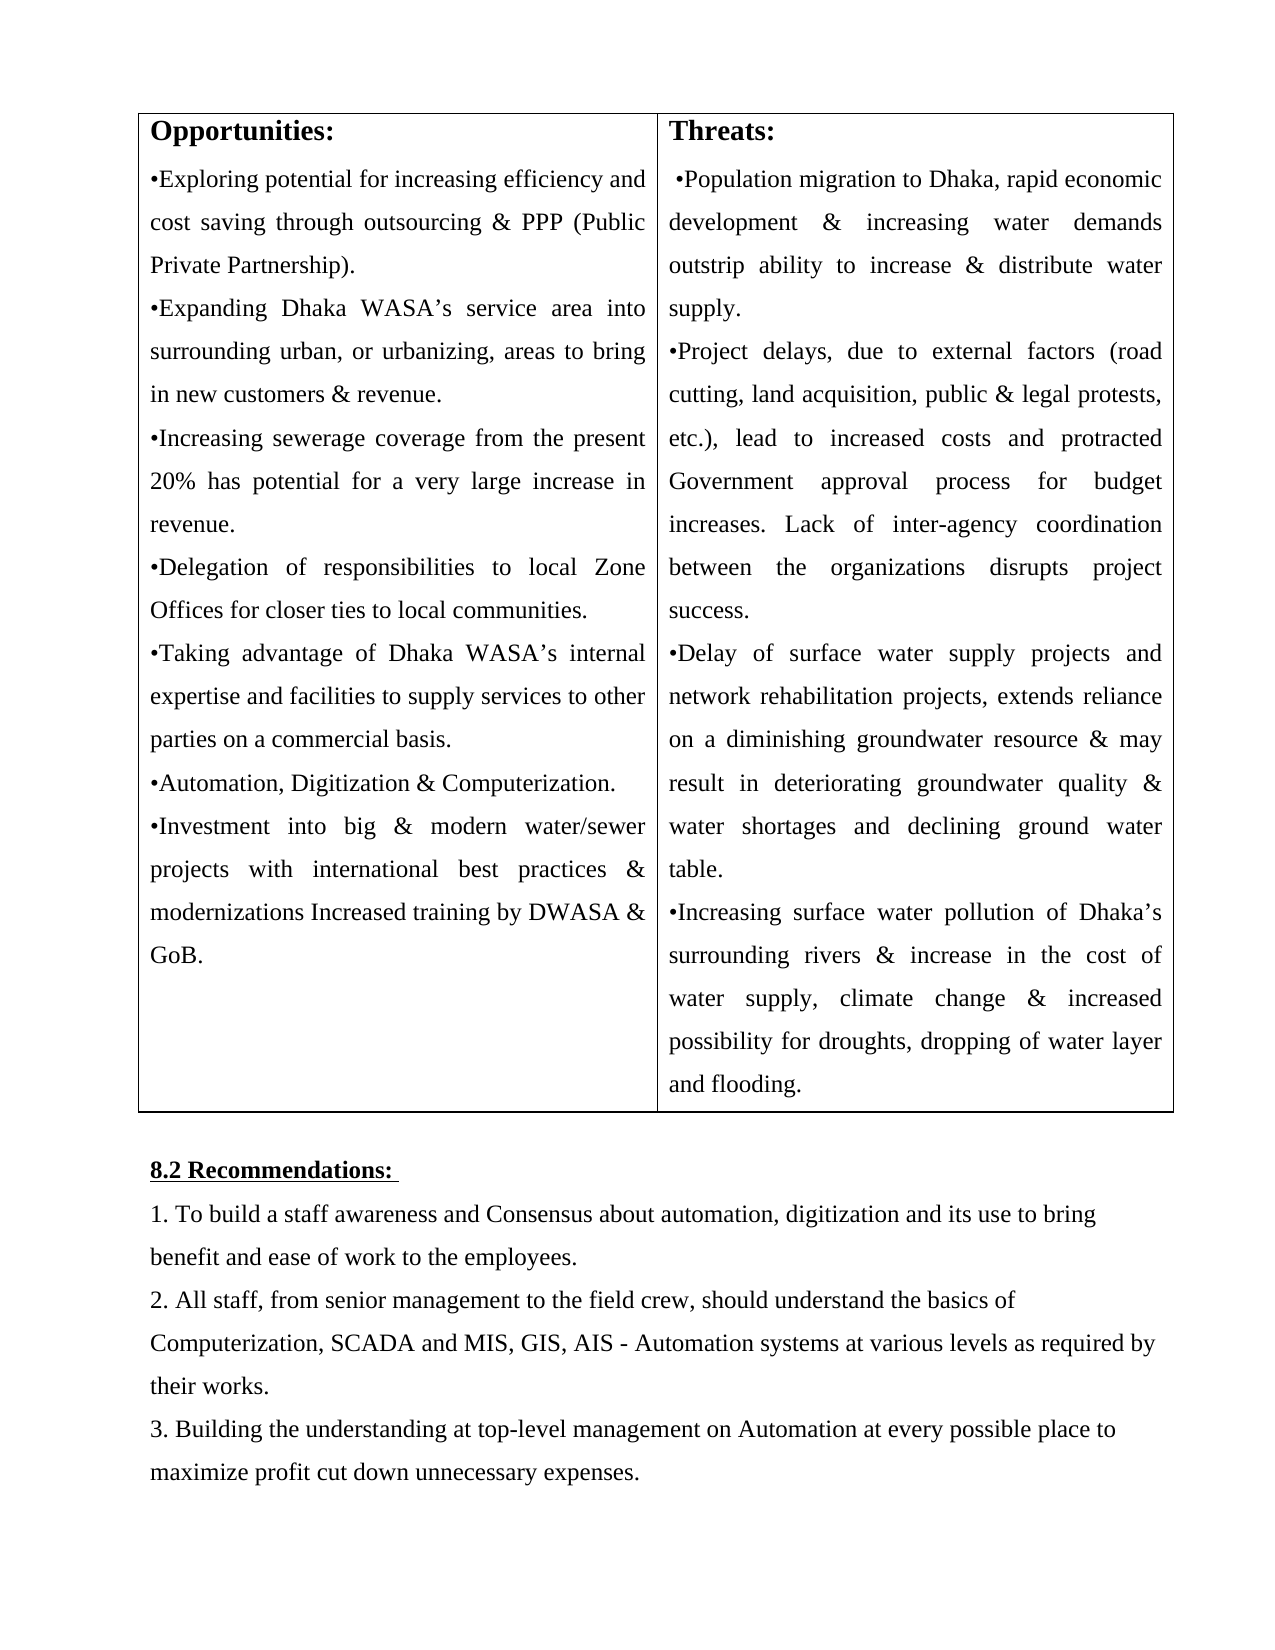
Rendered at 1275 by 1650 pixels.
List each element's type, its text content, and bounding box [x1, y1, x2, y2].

text 1. To build a staff awareness and Consensus about automation, digitization and its use to bring benefit and ease of work to the employees. [150, 1199, 1162, 1271]
table_cell Opportunities: •Exploring potential for increasing efficiency and cost saving through outsourcing & PPP (Public Private Partnership). •Expanding Dhaka WASA’s service area into surrounding urban, or urbanizing, areas to bring in new customers & revenue. •Increasing sewerage coverage from the present 20% has potential for a very large increase in revenue. •Delegation of responsibilities to local Zone Offices for closer ties to local communities. •Taking advantage of Dhaka WASA’s internal expertise and facilities to supply services to other parties on a commercial basis. •Automation, Digitization & Computerization. •Investment into big & modern water/sewer projects with international best practices & modernizations Increased training by DWASA & GoB. [139, 114, 657, 1111]
table_cell Threats: •Population migration to Dhaka, rapid economic development & increasing water demands outstrip ability to increase & distribute water supply. •Project delays, due to external factors (road cutting, land acquisition, public & legal protests, etc.), lead to increased costs and protracted Government approval process for budget increases. Lack of inter-agency coordination between the organizations disrupts project success. •Delay of surface water supply projects and network rehabilitation projects, extends reliance on a diminishing groundwater resource & may result in deteriorating groundwater quality & water shortages and declining ground water table. •Increasing surface water pollution of Dhaka’s surrounding rivers & increase in the cost of water supply, climate change & increased possibility for droughts, dropping of water layer and flooding. [658, 114, 1173, 1111]
text 3. Building the understanding at top-level management on Automation at every possible place to maximize profit cut down unnecessary expenses. [150, 1414, 1162, 1486]
text 2. All staff, from senior management to the field crew, should understand the basics of Computerization, SCADA and MIS, GIS, AIS - Automation systems at various levels as required by their works. [150, 1285, 1162, 1400]
text 8.2 Recommendations: [150, 1156, 1162, 1184]
